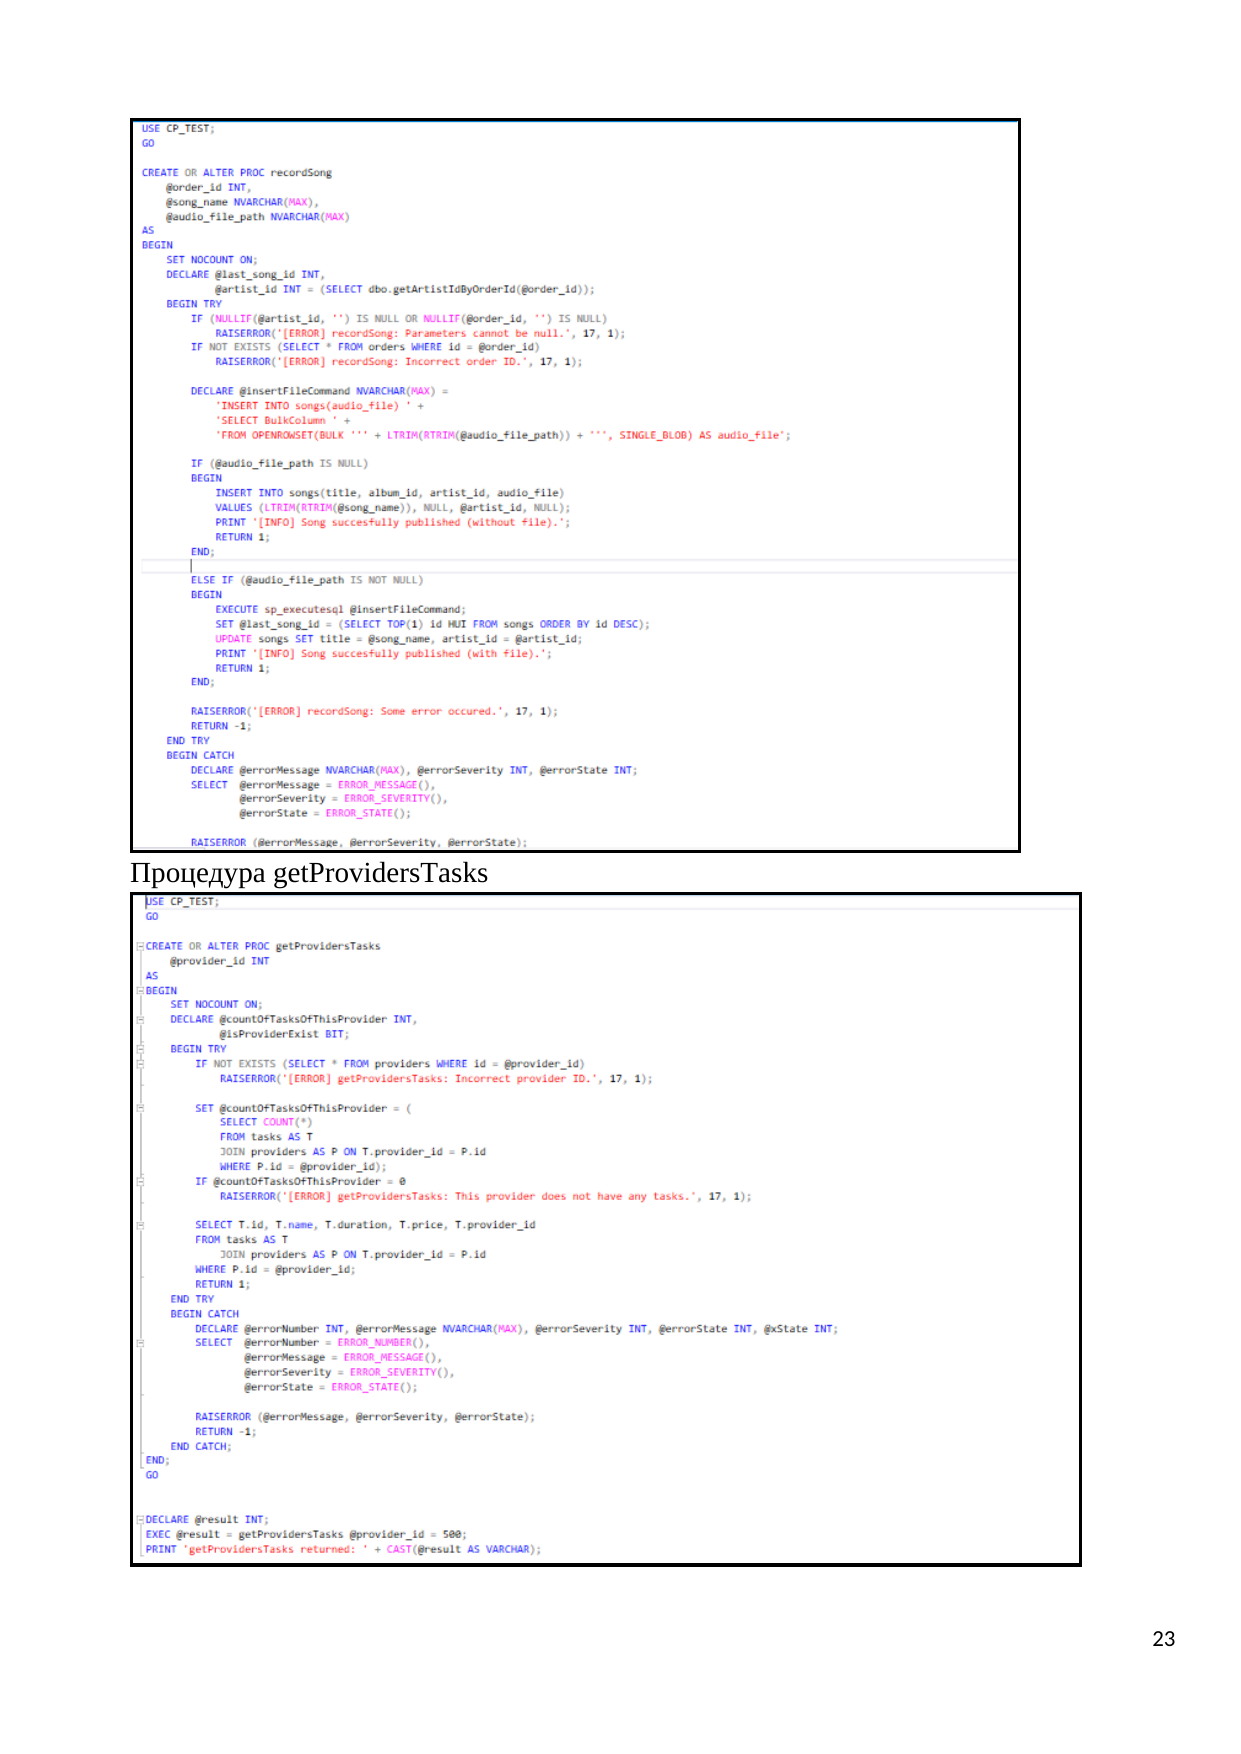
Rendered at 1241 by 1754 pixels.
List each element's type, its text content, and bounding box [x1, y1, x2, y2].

picture [133, 895, 1079, 1563]
picture [133, 121, 1018, 850]
text Процедура getProvidersTasks [130, 856, 1175, 889]
